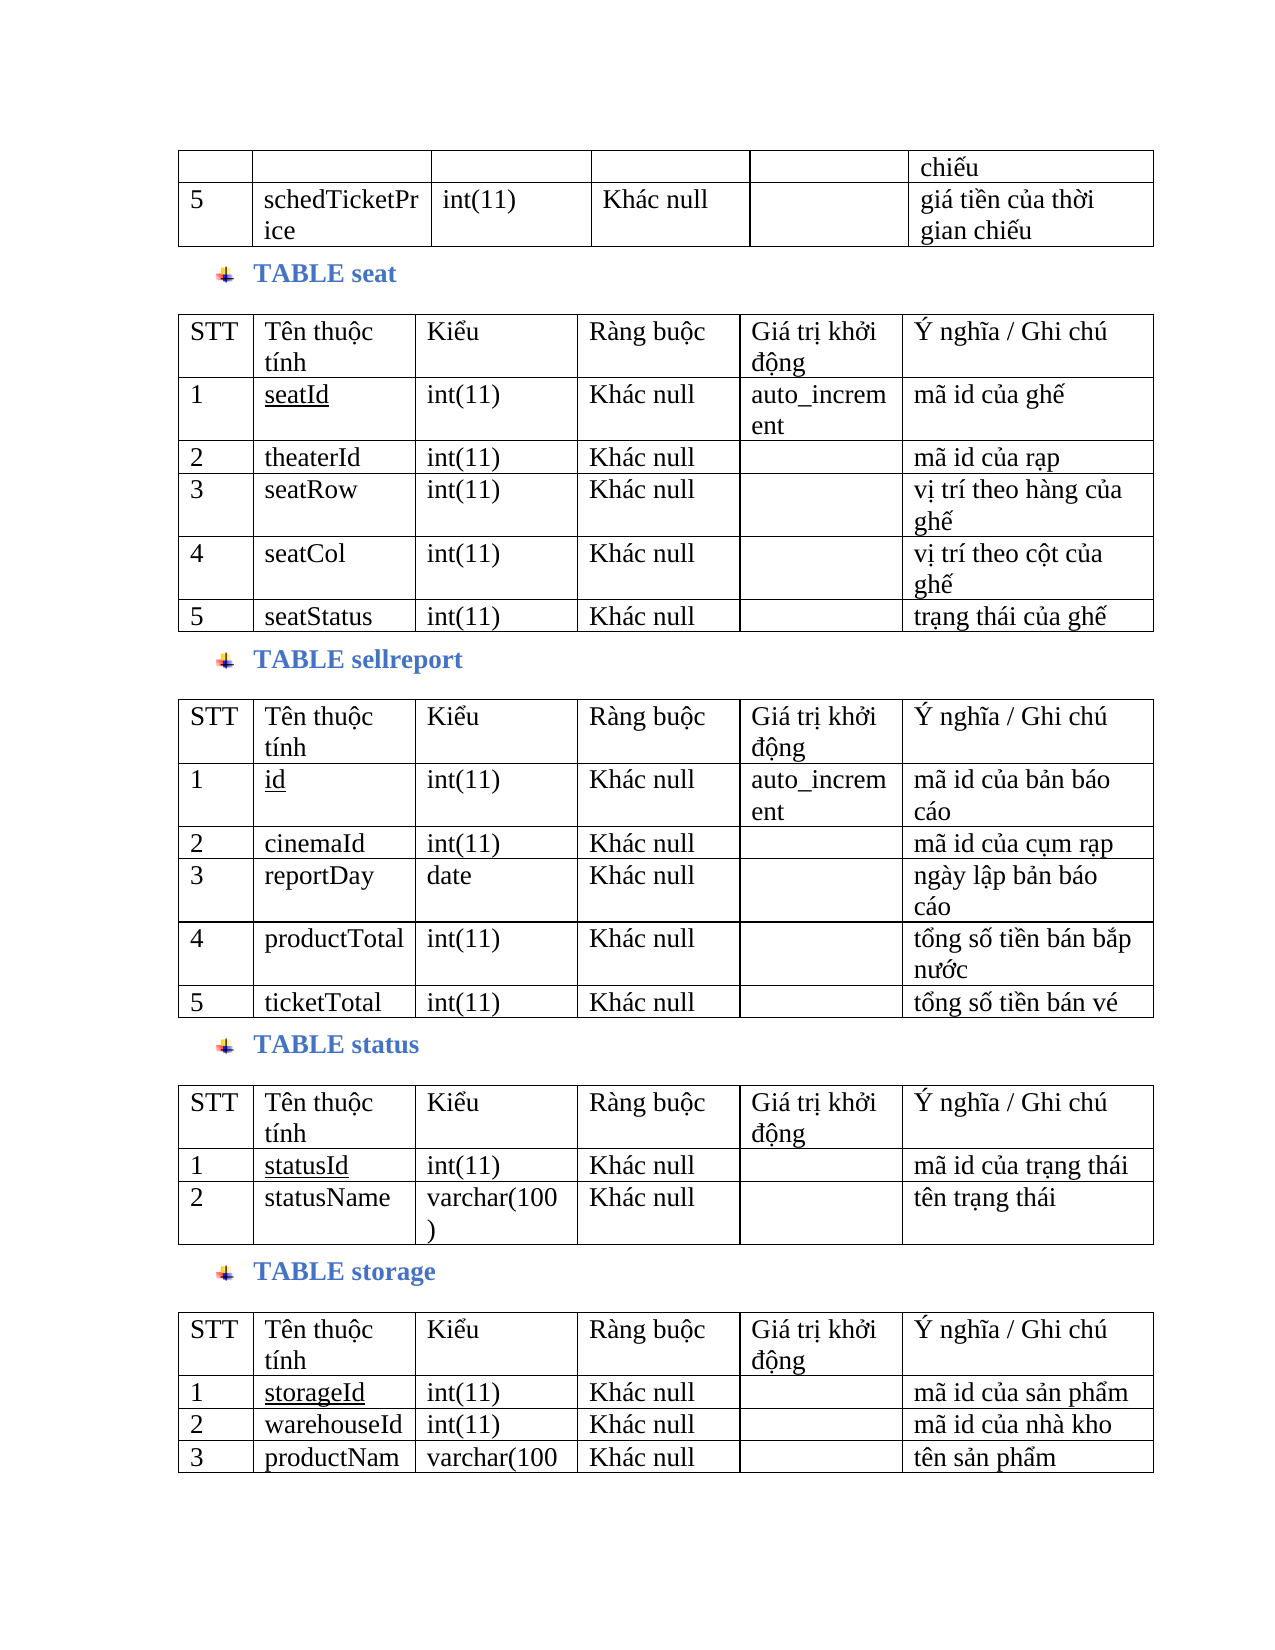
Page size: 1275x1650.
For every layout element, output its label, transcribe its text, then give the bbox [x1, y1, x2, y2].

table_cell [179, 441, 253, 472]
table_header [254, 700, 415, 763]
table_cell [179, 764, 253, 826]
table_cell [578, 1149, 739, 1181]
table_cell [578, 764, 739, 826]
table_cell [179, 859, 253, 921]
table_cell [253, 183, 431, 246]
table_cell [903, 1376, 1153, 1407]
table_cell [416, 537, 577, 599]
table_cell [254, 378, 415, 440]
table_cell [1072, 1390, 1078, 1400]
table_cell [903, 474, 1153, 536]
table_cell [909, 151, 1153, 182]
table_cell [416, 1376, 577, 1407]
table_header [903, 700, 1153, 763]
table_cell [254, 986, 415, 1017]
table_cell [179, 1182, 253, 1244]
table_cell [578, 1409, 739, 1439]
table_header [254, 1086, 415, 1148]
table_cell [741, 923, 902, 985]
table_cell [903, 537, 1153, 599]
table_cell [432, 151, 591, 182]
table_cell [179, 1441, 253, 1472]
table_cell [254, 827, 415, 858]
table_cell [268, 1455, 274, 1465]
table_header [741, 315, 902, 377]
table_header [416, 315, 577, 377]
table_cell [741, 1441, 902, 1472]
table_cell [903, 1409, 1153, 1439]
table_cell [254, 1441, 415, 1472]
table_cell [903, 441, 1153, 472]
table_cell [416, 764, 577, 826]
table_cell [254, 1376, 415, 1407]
picture [216, 1037, 234, 1054]
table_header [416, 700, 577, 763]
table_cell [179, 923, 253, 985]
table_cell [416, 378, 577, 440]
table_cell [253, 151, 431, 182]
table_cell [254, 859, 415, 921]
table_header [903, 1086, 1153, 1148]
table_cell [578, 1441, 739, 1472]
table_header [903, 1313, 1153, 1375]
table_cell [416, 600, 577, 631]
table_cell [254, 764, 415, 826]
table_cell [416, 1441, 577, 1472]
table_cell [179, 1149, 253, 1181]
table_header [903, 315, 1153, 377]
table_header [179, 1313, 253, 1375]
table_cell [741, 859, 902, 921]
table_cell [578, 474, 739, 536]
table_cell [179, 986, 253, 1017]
list TABLE status [216, 1028, 1106, 1059]
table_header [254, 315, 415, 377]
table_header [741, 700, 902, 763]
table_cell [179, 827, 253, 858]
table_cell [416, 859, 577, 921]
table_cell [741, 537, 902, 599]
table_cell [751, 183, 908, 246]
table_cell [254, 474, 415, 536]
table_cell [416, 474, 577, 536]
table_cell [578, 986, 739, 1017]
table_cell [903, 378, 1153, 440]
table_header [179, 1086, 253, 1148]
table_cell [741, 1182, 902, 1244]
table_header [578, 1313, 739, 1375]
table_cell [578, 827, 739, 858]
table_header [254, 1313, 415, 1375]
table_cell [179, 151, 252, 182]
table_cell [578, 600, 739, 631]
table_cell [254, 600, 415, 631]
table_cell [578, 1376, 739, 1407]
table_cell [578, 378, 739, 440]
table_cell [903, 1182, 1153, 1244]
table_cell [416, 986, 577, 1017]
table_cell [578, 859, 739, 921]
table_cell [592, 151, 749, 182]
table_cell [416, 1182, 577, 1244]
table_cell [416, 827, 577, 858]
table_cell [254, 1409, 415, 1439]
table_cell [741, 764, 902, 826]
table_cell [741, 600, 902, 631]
list TABLE sellreport [216, 643, 1106, 674]
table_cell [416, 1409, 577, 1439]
picture [216, 651, 234, 669]
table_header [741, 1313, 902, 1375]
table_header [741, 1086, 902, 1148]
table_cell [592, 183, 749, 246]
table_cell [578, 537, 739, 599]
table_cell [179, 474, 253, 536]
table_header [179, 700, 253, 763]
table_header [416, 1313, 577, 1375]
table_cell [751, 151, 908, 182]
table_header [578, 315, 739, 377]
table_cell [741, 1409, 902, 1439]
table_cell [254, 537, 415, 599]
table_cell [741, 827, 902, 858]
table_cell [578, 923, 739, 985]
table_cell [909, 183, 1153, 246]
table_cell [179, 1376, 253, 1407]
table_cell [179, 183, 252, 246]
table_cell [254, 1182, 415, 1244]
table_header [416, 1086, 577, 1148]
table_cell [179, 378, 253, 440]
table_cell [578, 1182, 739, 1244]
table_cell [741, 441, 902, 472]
list TABLE seat [216, 257, 1106, 288]
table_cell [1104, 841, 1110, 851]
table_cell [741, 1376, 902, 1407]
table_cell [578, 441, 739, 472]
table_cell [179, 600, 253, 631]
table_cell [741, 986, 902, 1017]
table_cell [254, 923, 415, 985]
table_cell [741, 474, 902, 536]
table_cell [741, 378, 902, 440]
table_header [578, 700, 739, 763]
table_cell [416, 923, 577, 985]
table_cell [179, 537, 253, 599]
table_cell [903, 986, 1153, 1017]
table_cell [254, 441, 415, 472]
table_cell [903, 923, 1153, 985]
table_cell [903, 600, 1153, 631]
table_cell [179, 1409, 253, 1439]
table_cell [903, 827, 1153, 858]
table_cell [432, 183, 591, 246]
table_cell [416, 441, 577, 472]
picture [216, 1264, 234, 1281]
picture [216, 265, 234, 283]
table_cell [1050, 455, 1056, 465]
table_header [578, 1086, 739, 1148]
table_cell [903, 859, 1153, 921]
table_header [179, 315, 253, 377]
list TABLE storage [216, 1255, 1106, 1286]
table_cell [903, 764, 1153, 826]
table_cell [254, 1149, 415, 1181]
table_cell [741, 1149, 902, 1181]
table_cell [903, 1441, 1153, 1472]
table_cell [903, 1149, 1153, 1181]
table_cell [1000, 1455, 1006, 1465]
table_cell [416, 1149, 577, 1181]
